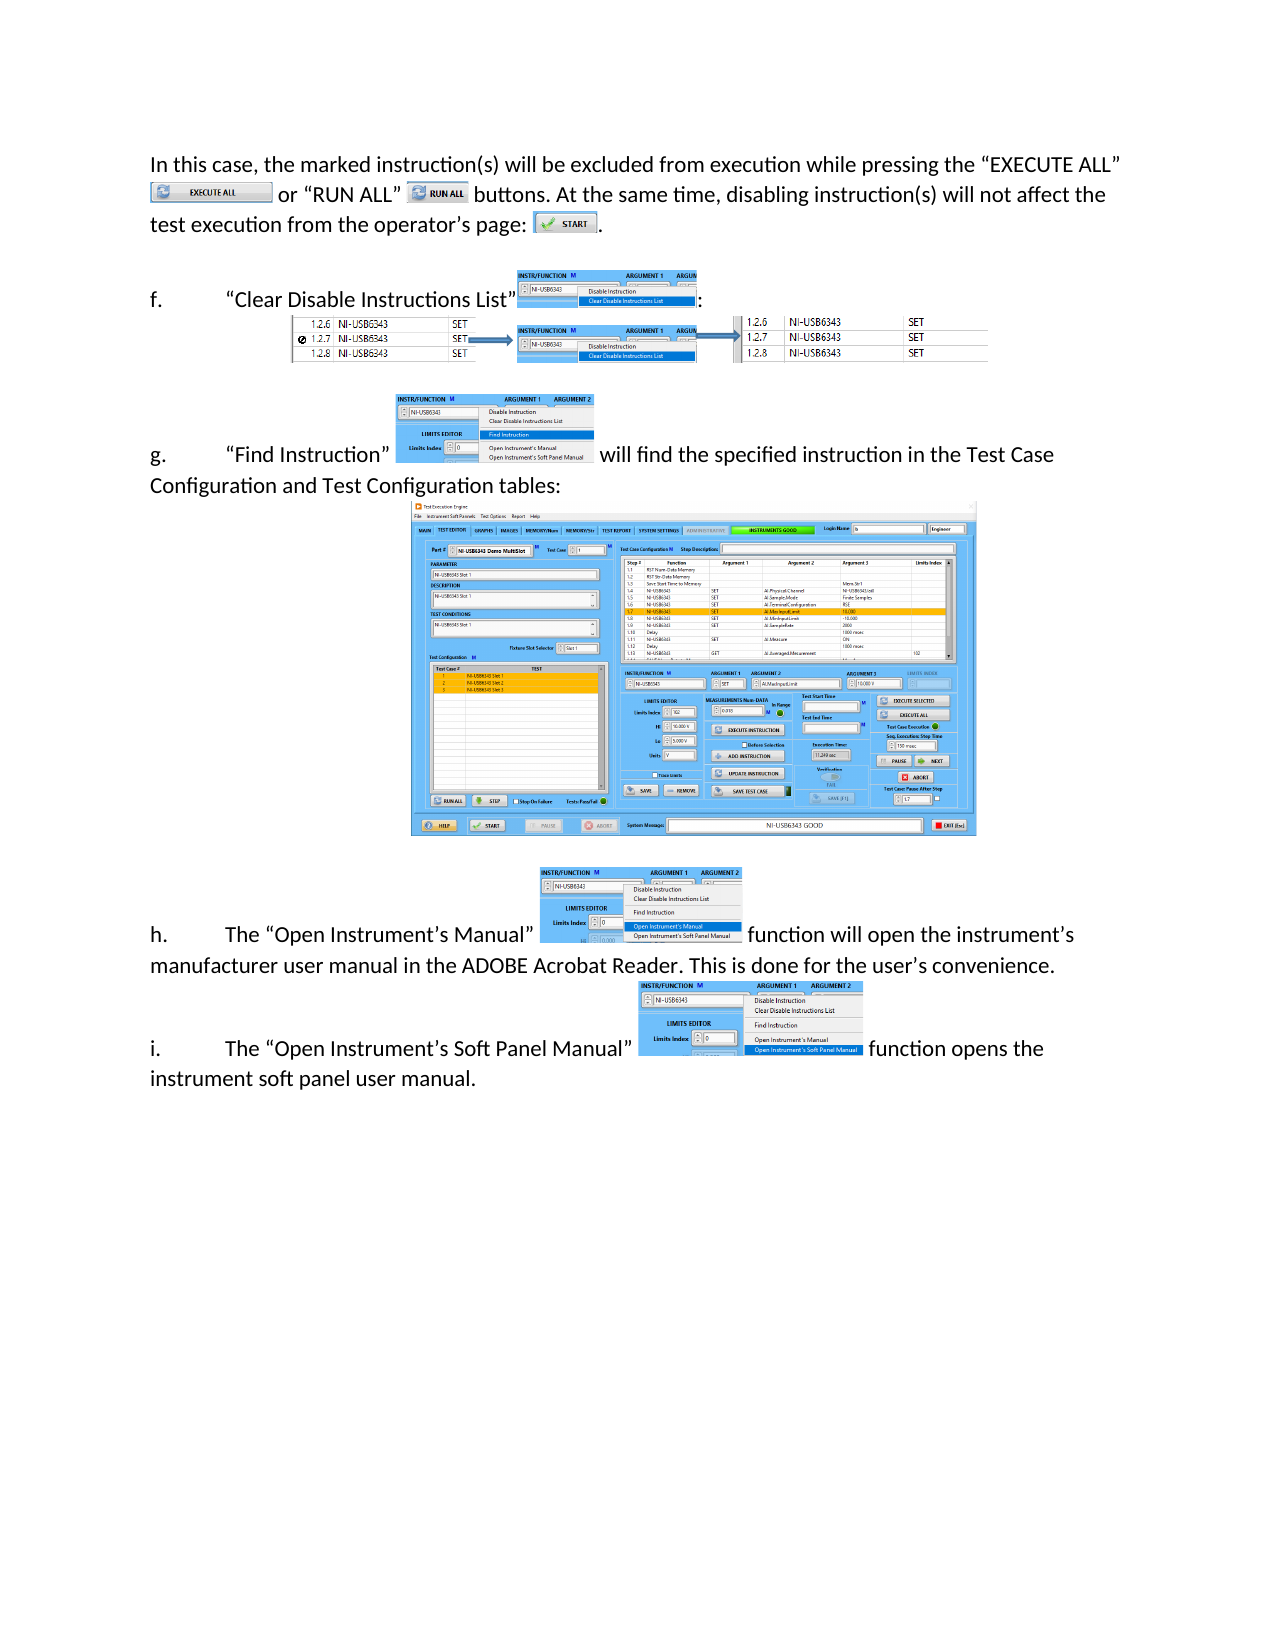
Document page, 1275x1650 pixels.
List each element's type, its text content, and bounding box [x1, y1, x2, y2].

picture [539, 867, 743, 943]
picture [638, 981, 864, 1056]
list “Find Instruction” will find the specified instruction in the Test Case Configuration and Test Configuration tables: [150, 395, 1125, 499]
picture [395, 394, 595, 463]
picture [733, 316, 988, 363]
list The “Open Instrument’s Soft Panel Manual” function opens the instrument soft panel user manual. [150, 981, 1125, 1092]
list In this case, the marked instruction(s) will be excluded from execution while pressing the “EXECUTE ALL” or “RUN ALL” buttons. At the same time, disabling instruction(s) will not affect the test execution from the operator’s page: . [150, 150, 1125, 238]
picture [290, 315, 476, 363]
list “Clear Disable Instructions List”: [150, 271, 1125, 313]
picture [406, 181, 469, 203]
picture [411, 501, 977, 836]
picture [517, 325, 697, 363]
picture [532, 211, 598, 233]
picture [517, 270, 697, 308]
picture [150, 182, 273, 203]
list The “Open Instrument’s Manual” function will open the instrument’s manufacturer user manual in the ADOBE Acrobat Reader. This is done for the user’s convenience. [150, 868, 1125, 979]
